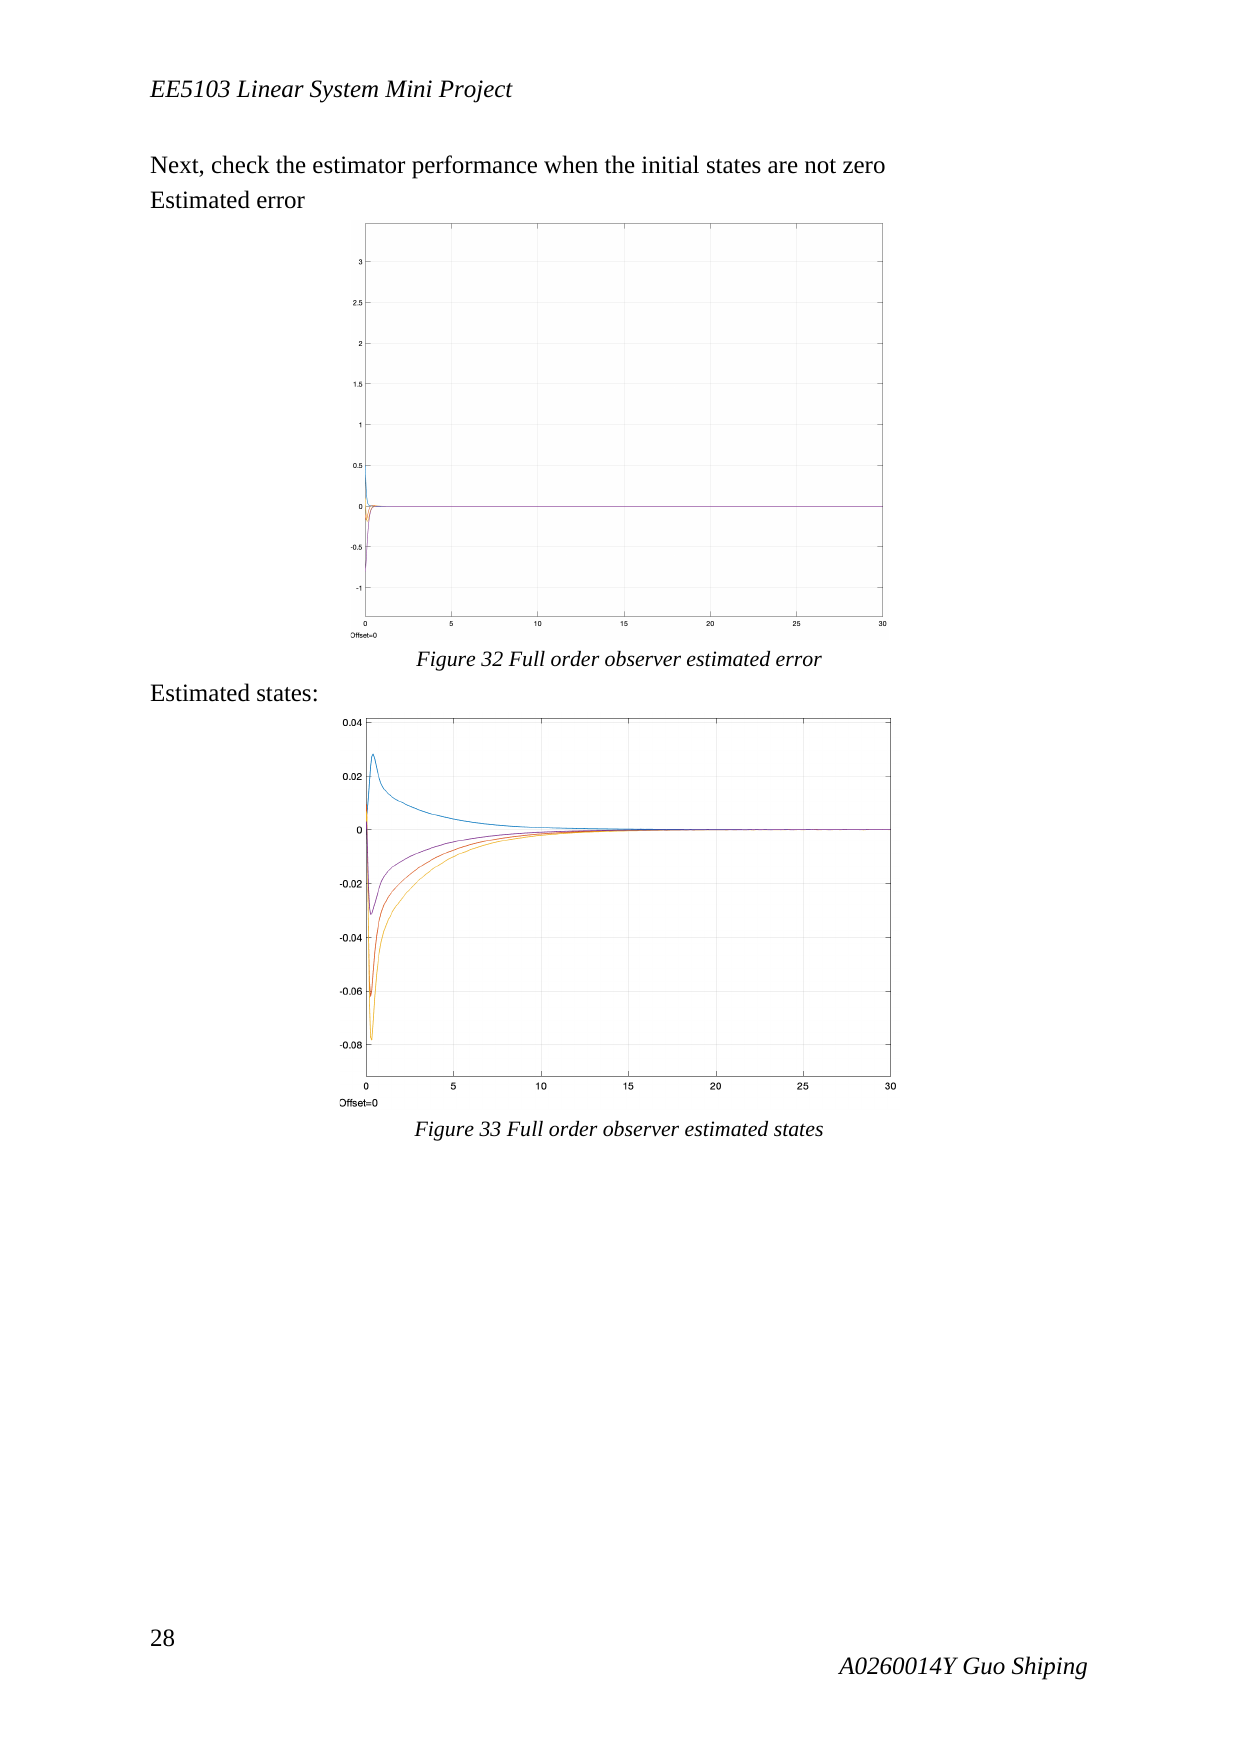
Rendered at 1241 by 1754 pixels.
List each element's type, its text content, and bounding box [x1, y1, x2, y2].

text Figure 32 Full order observer estimated error [150, 646, 1090, 671]
picture [339, 712, 901, 1110]
text Next, check the estimator performance when the initial states are not zero [150, 150, 1090, 179]
picture [350, 220, 890, 640]
text Figure 33 Full order observer estimated states [150, 1116, 1090, 1141]
text Estimated states: [150, 678, 1090, 706]
text Estimated error [150, 185, 1090, 214]
